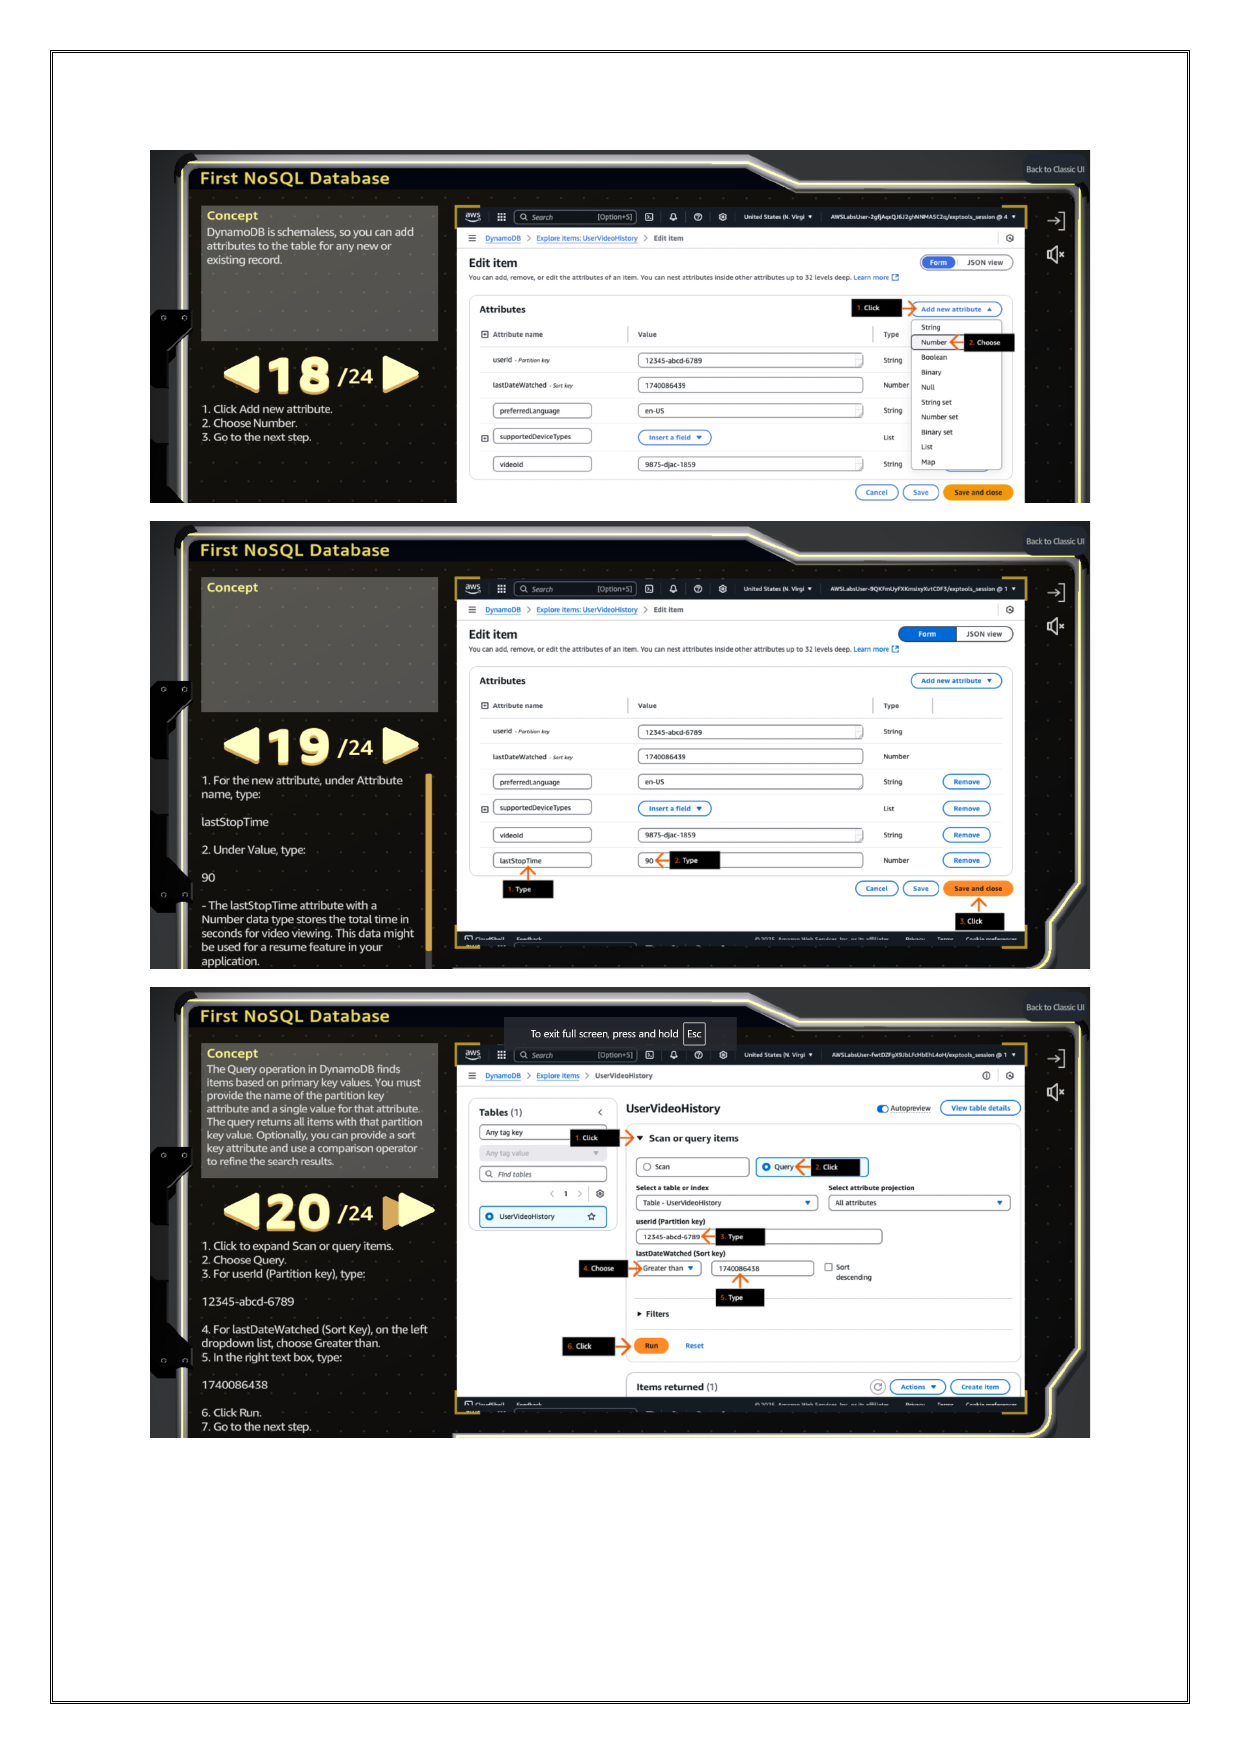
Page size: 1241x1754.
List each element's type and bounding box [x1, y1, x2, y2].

picture [150, 987, 1091, 1438]
picture [150, 150, 1091, 503]
picture [150, 521, 1091, 969]
